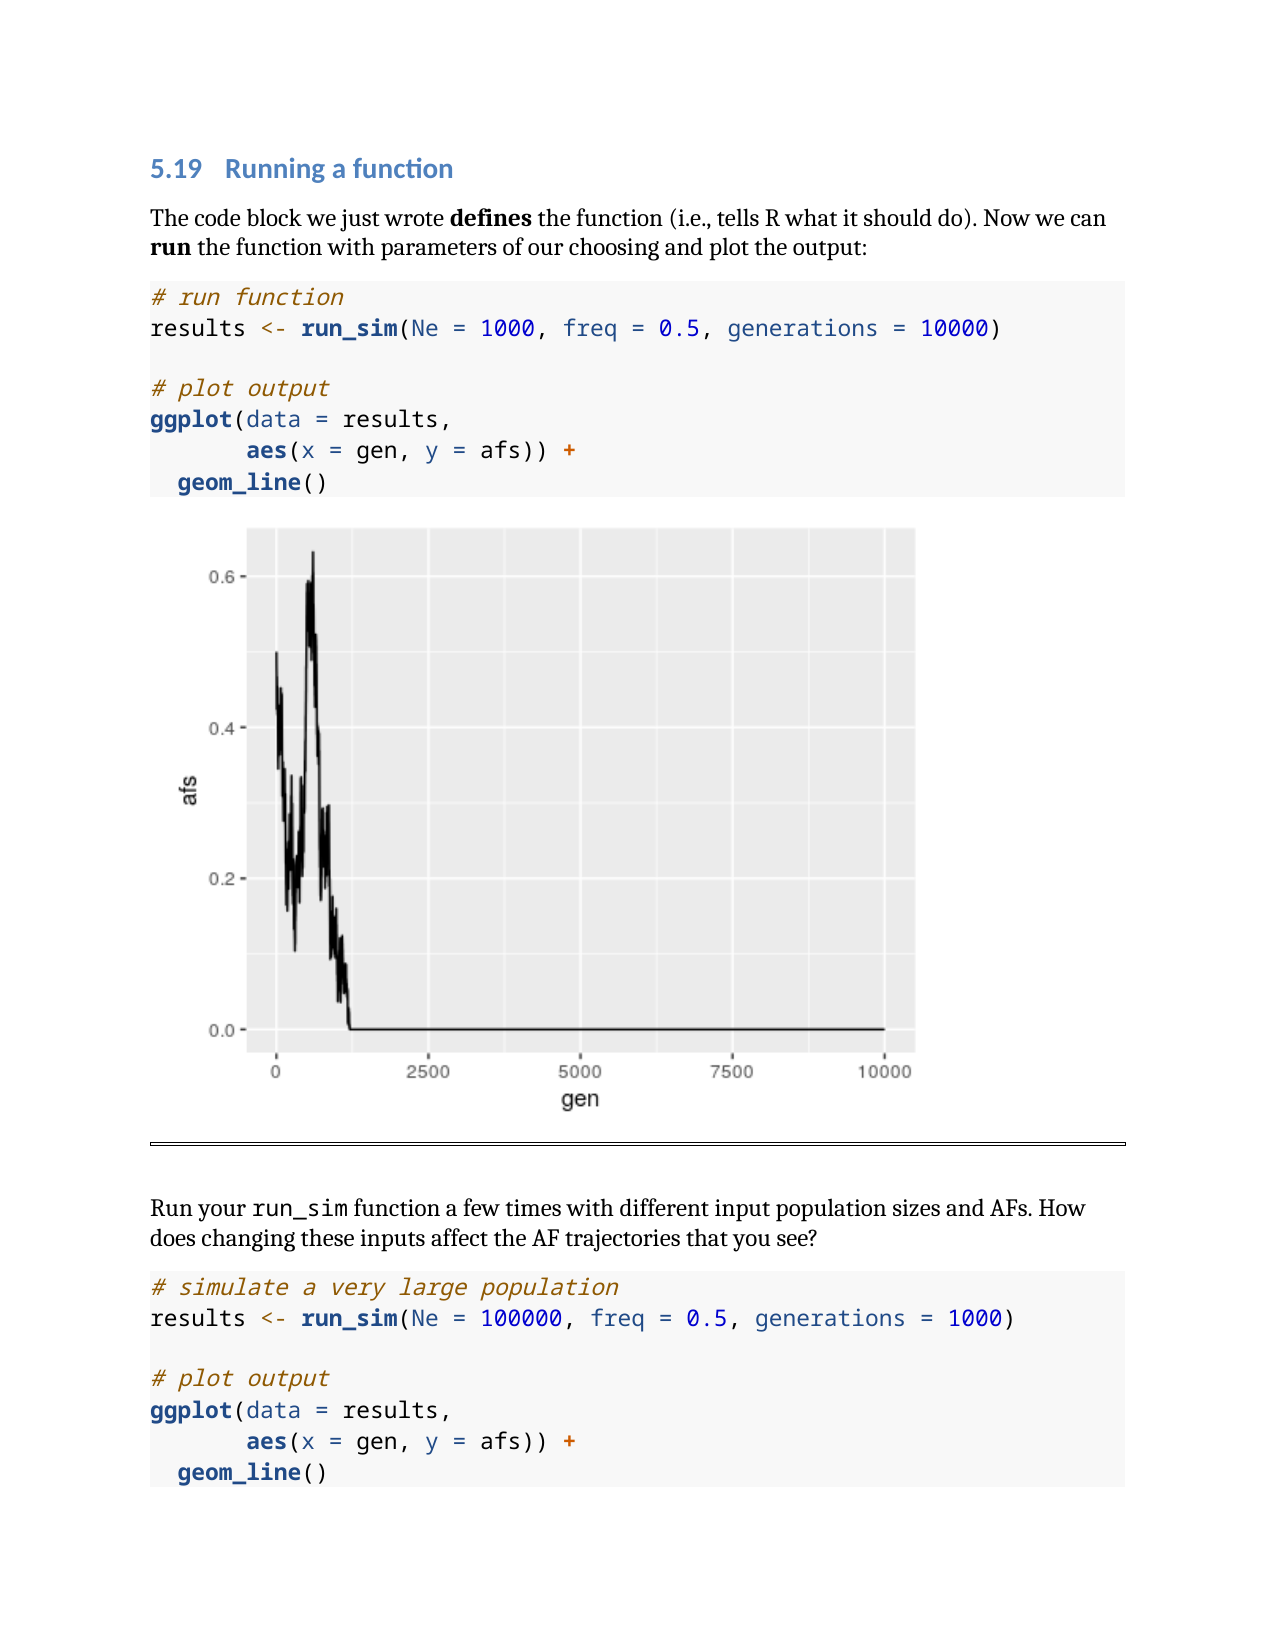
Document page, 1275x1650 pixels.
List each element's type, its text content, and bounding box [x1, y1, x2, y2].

picture [168, 517, 927, 1124]
subtitle 5.19 Running a function [150, 150, 1125, 186]
text Run your run_sim function a few times with different input population sizes and AFs. How does changing these inputs affect the AF trajectories that you see? [150, 1192, 1125, 1252]
text # simulate a very large population results <- run_sim(Ne = 100000, freq = 0.5, generations = 1000) # plot output ggplot(data = results, aes(x = gen, y = afs)) + geom_line() [150, 1271, 1125, 1487]
text The code block we just wrote defines the function (i.e., tells R what it should do). Now we can run the function with parameters of our choosing and plot the output: [150, 204, 1125, 262]
text # run function results <- run_sim(Ne = 1000, freq = 0.5, generations = 10000) # plot output ggplot(data = results, aes(x = gen, y = afs)) + geom_line() [150, 281, 1125, 497]
